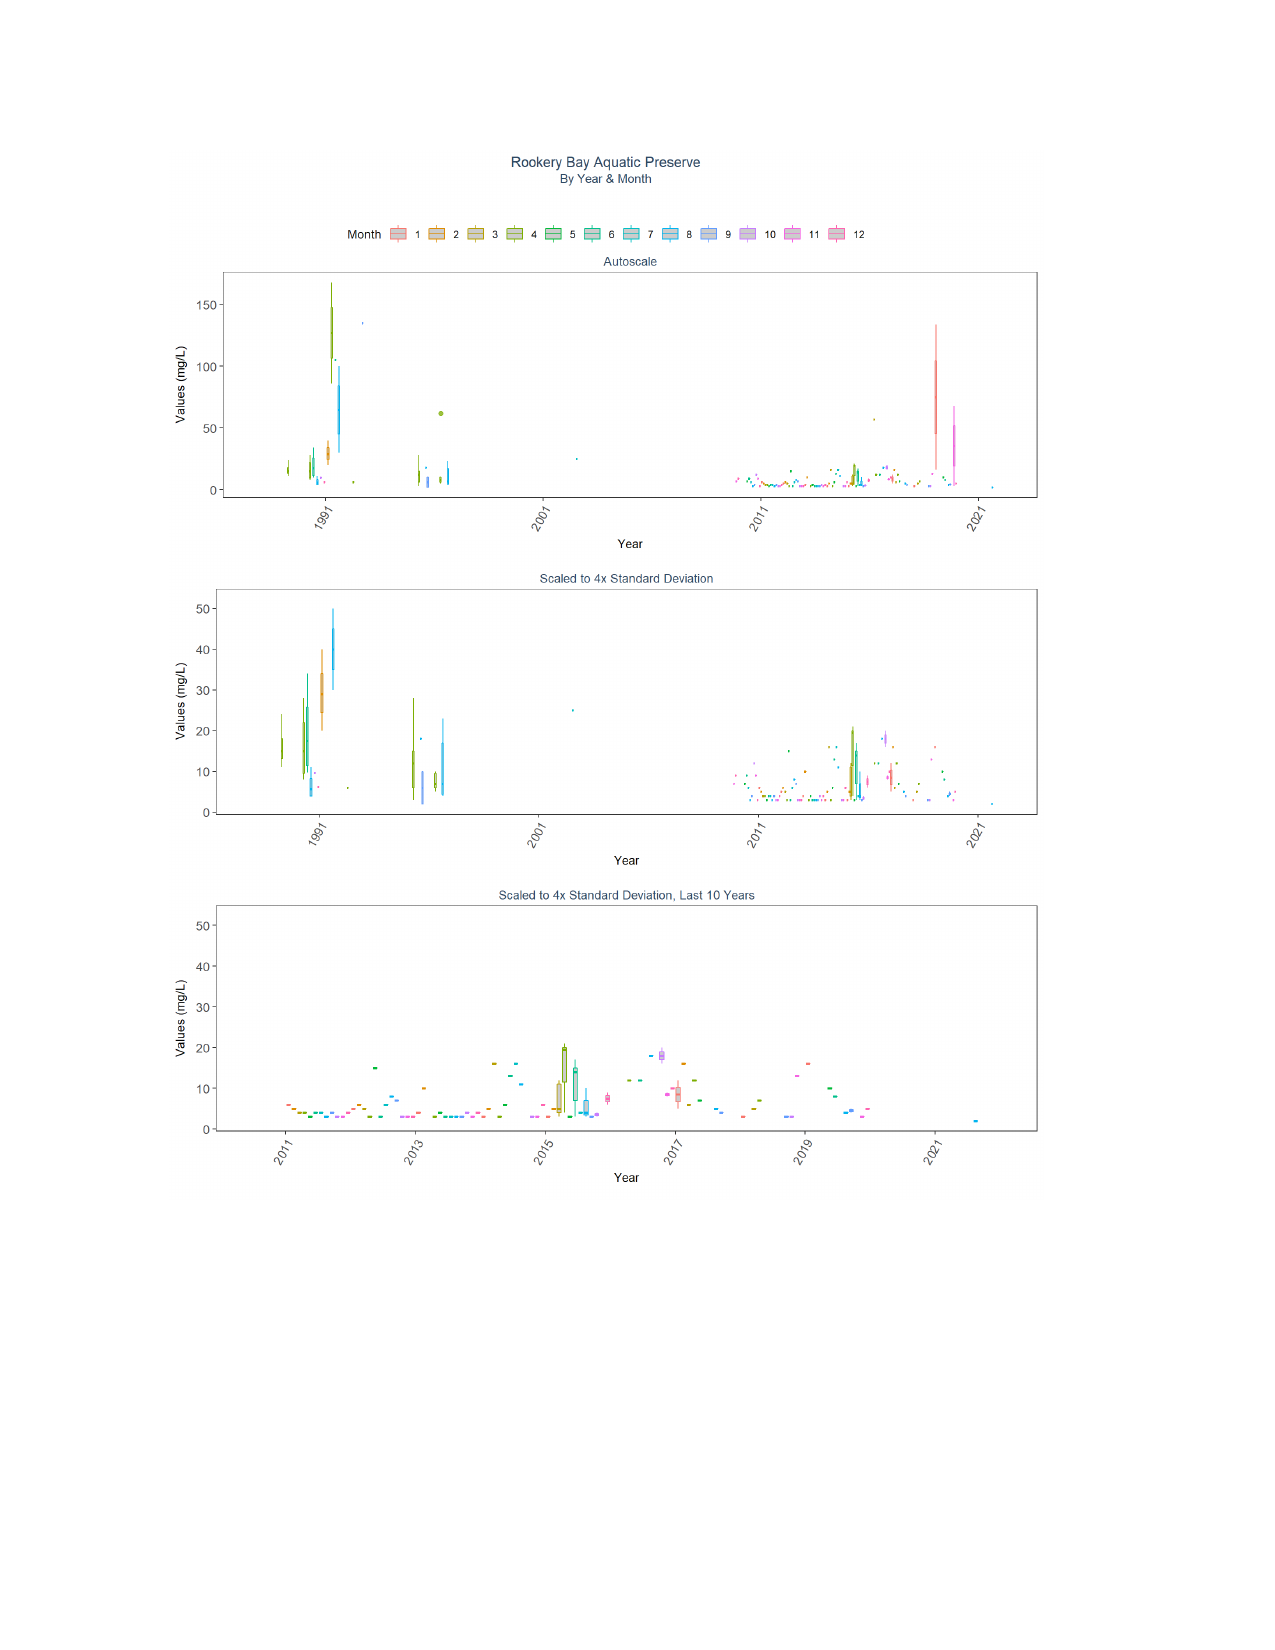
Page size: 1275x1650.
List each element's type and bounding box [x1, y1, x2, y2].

picture [168, 150, 1044, 1200]
